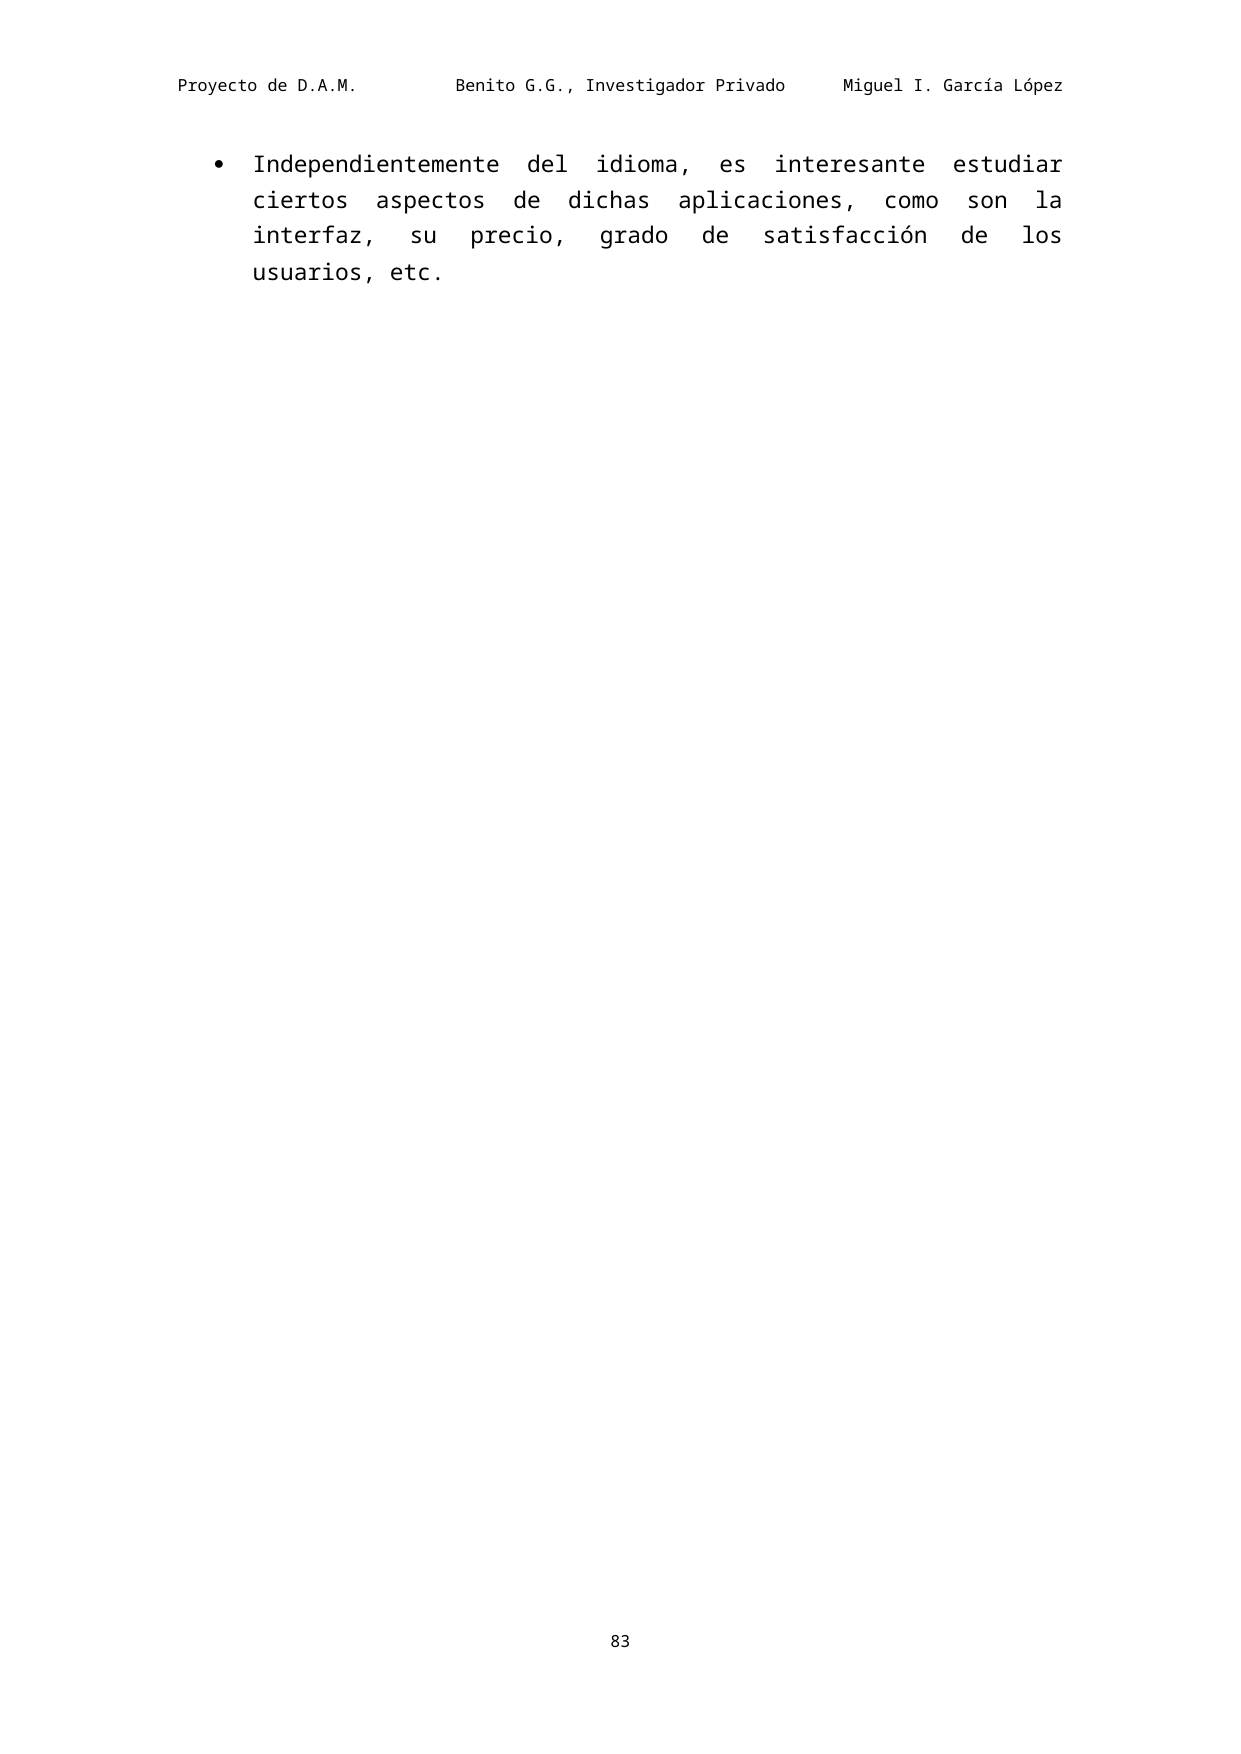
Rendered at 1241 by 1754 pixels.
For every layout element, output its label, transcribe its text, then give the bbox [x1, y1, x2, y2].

list Independientemente del idioma, es interesante estudiar ciertos aspectos de dichas aplicaciones, como son la interfaz, su precio, grado de satisfacción de los usuarios, etc. [215, 148, 1063, 287]
